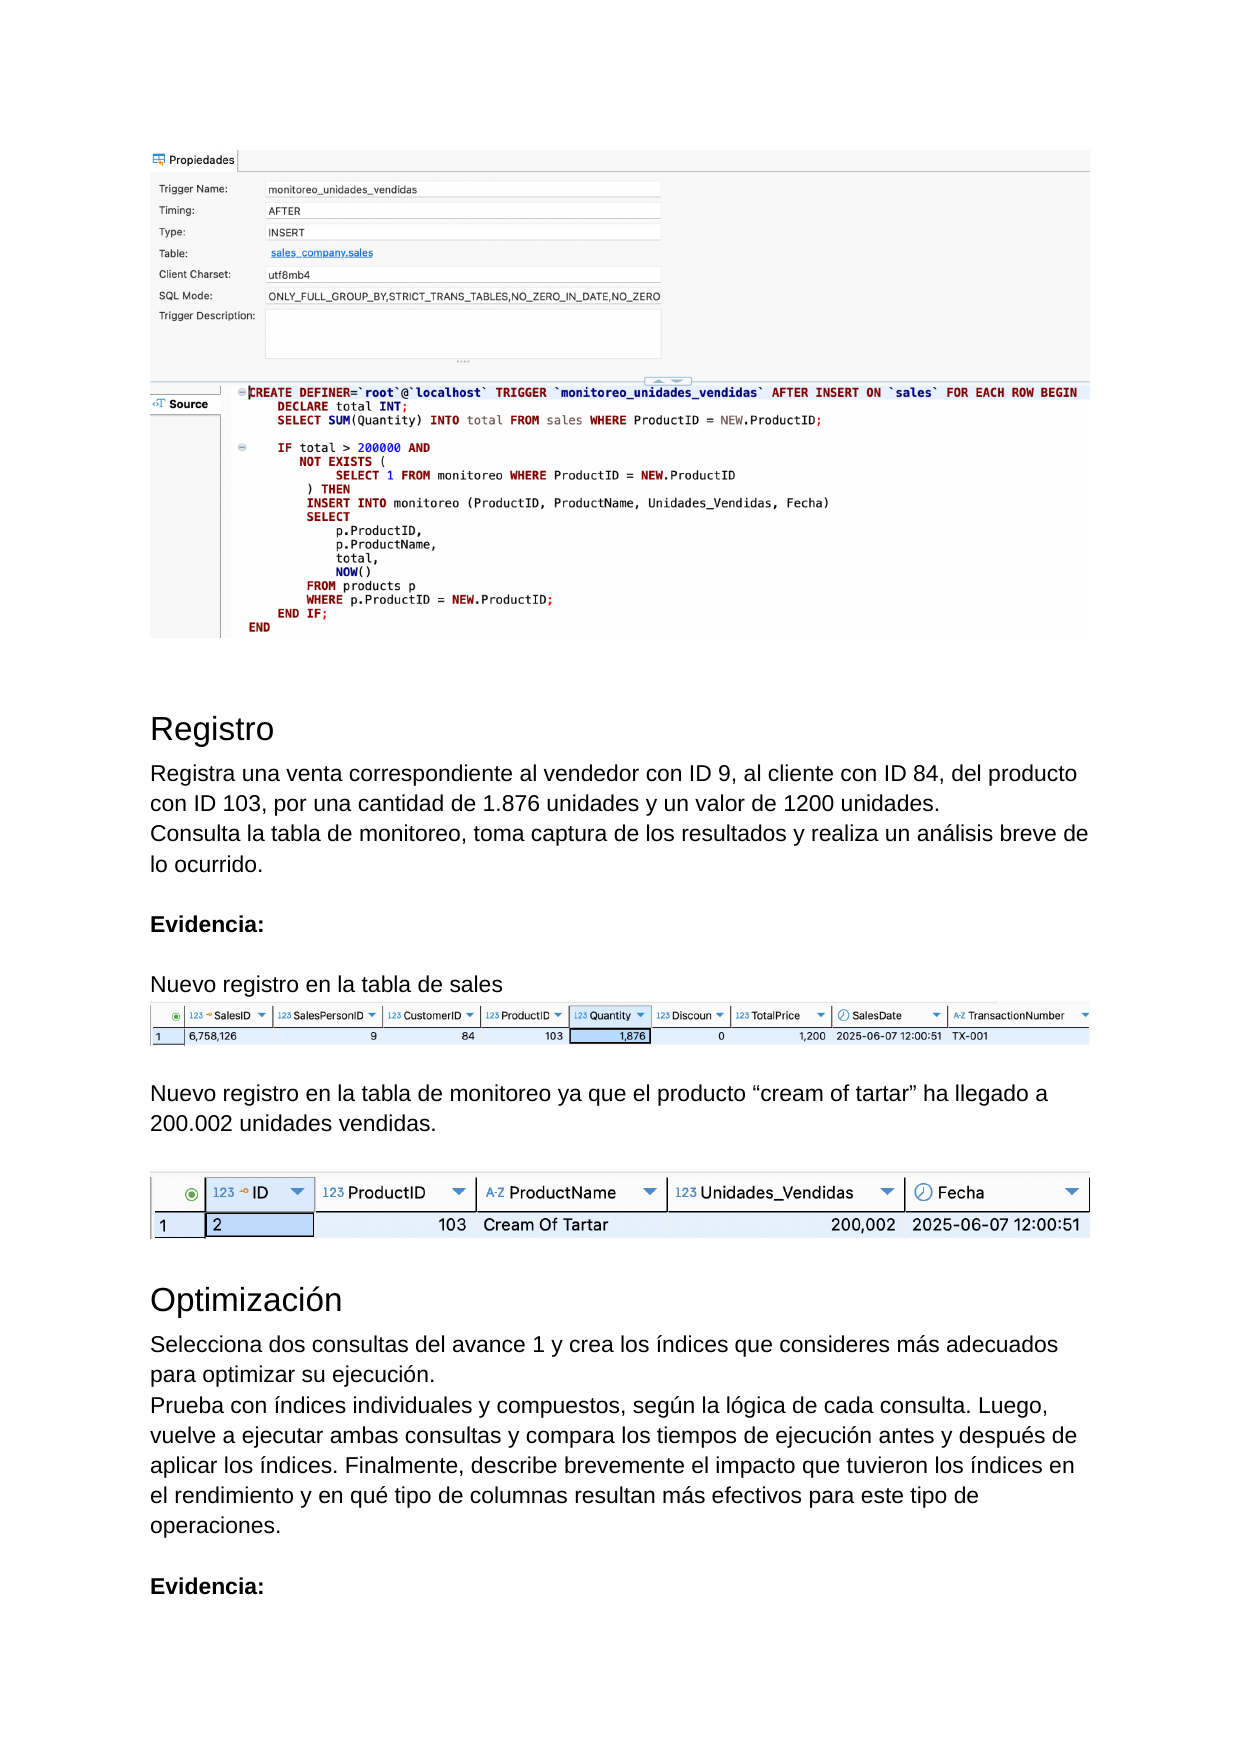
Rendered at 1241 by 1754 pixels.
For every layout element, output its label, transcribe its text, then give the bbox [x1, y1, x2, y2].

text Nuevo registro en la tabla de sales [150, 971, 1090, 998]
text Consulta la tabla de monitoreo, toma captura de los resultados y realiza un análisis breve de lo ocurrido. [150, 820, 1090, 877]
subtitle Registro [150, 709, 1090, 747]
picture [150, 1170, 1091, 1239]
text Evidencia: [150, 911, 1090, 937]
picture [150, 1001, 1091, 1046]
picture [150, 150, 1091, 638]
text Evidencia: [150, 1573, 1090, 1599]
subtitle Optimización [150, 1280, 1090, 1319]
text Selecciona dos consultas del avance 1 y crea los índices que consideres más adecuados para optimizar su ejecución. [150, 1331, 1090, 1388]
text Prueba con índices individuales y compuestos, según la lógica de cada consulta. Luego, vuelve a ejecutar ambas consultas y compara los tiempos de ejecución antes y después de aplicar los índices. Finalmente, describe brevemente el impacto que tuvieron los índices en el rendimiento y en qué tipo de columnas resultan más efectivos para este tipo de operaciones. [150, 1392, 1090, 1539]
text Nuevo registro en la tabla de monitoreo ya que el producto “cream of tartar” ha llegado a 200.002 unidades vendidas. [150, 1079, 1090, 1136]
text Registra una venta correspondiente al vendedor con ID 9, al cliente con ID 84, del producto con ID 103, por una cantidad de 1.876 unidades y un valor de 1200 unidades. [150, 760, 1090, 817]
